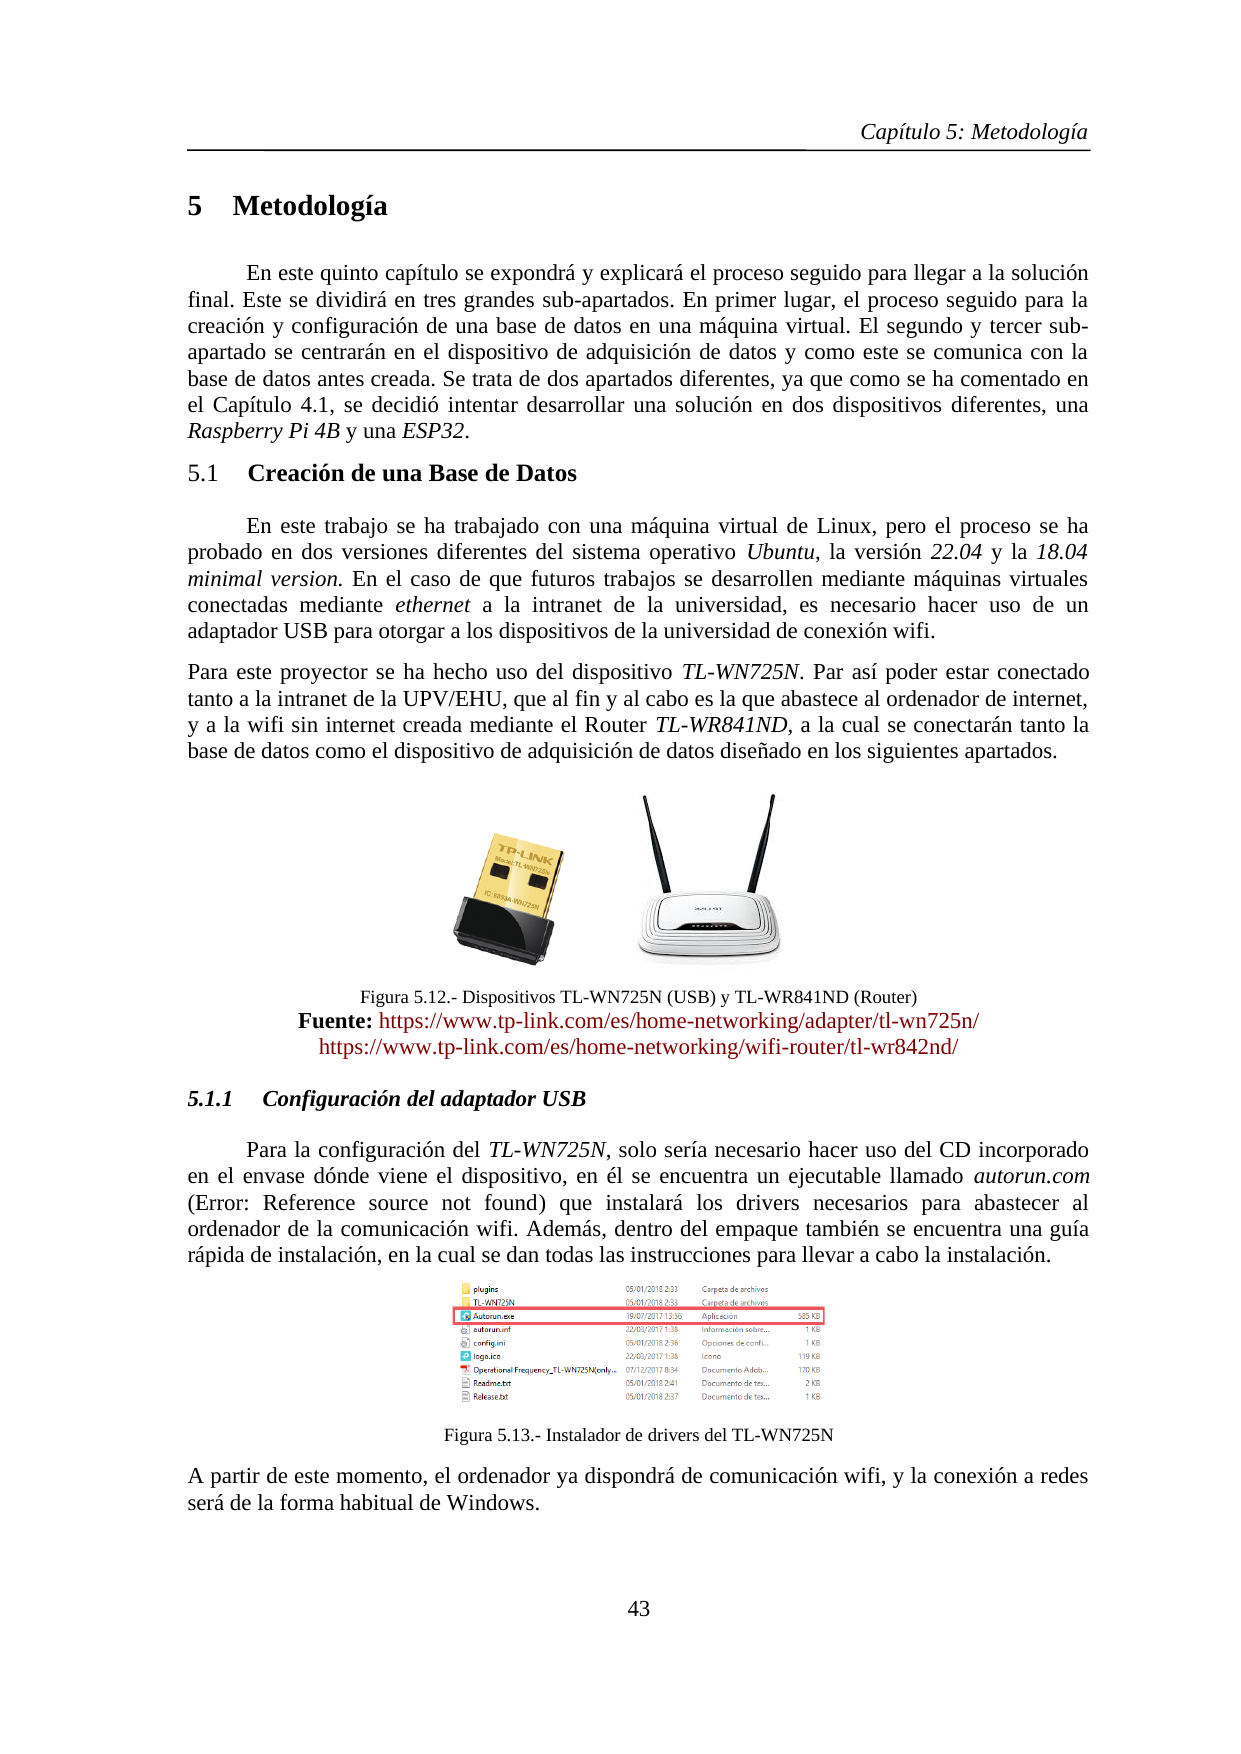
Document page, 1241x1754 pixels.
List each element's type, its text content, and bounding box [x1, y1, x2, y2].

subtitle Creación de una Base de Datos [187, 458, 1090, 487]
subtitle Metodología [187, 188, 1090, 222]
subtitle Configuración del adaptador USB [187, 1085, 1090, 1111]
text En este quinto capítulo se expondrá y explicará el proceso seguido para llegar a la solución final. Este se dividirá en tres grandes sub-apartados. En primer lugar, el proceso seguido para la creación y configuración de una base de datos en una máquina virtual. El segundo y tercer sub-apartado se centrarán en el dispositivo de adquisición de datos y como este se comunica con la base de datos antes creada. Se trata de dos apartados diferentes, ya que como se ha comentado en el Capítulo 4.1, se decidió intentar desarrollar una solución en dos dispositivos diferentes, una Raspberry Pi 4B y una ESP32. [187, 259, 1090, 444]
picture [439, 778, 838, 971]
text Para este proyector se ha hecho uso del dispositivo TL-WN725N. Par así poder estar conectado tanto a la intranet de la UPV/EHU, que al fin y al cabo es la que abastece al ordenador de internet, y a la wifi sin internet creada mediante el Router TL-WR841ND, a la cual se conectarán tanto la base de datos como el dispositivo de adquisición de datos diseñado en los siguientes apartados. [187, 658, 1090, 764]
text Fuente: https://www.tp-link.com/es/home-networking/adapter/tl-wn725n/ https://www.tp-link.com/es/home-networking/wifi-router/tl-wr842nd/ [187, 1007, 1090, 1060]
text A partir de este momento, el ordenador ya dispondrá de comunicación wifi, y la conexión a redes será de la forma habitual de Windows. [187, 1462, 1090, 1515]
text En este trabajo se ha trabajado con una máquina virtual de Linux, pero el proceso se ha probado en dos versiones diferentes del sistema operativo Ubuntu, la versión 22.04 y la 18.04 minimal version. En el caso de que futuros trabajos se desarrollen mediante máquinas virtuales conectadas mediante ethernet a la intranet de la universidad, es necesario hacer uso de un adaptador USB para otorgar a los dispositivos de la universidad de conexión wifi. [187, 512, 1090, 644]
picture [452, 1282, 825, 1410]
